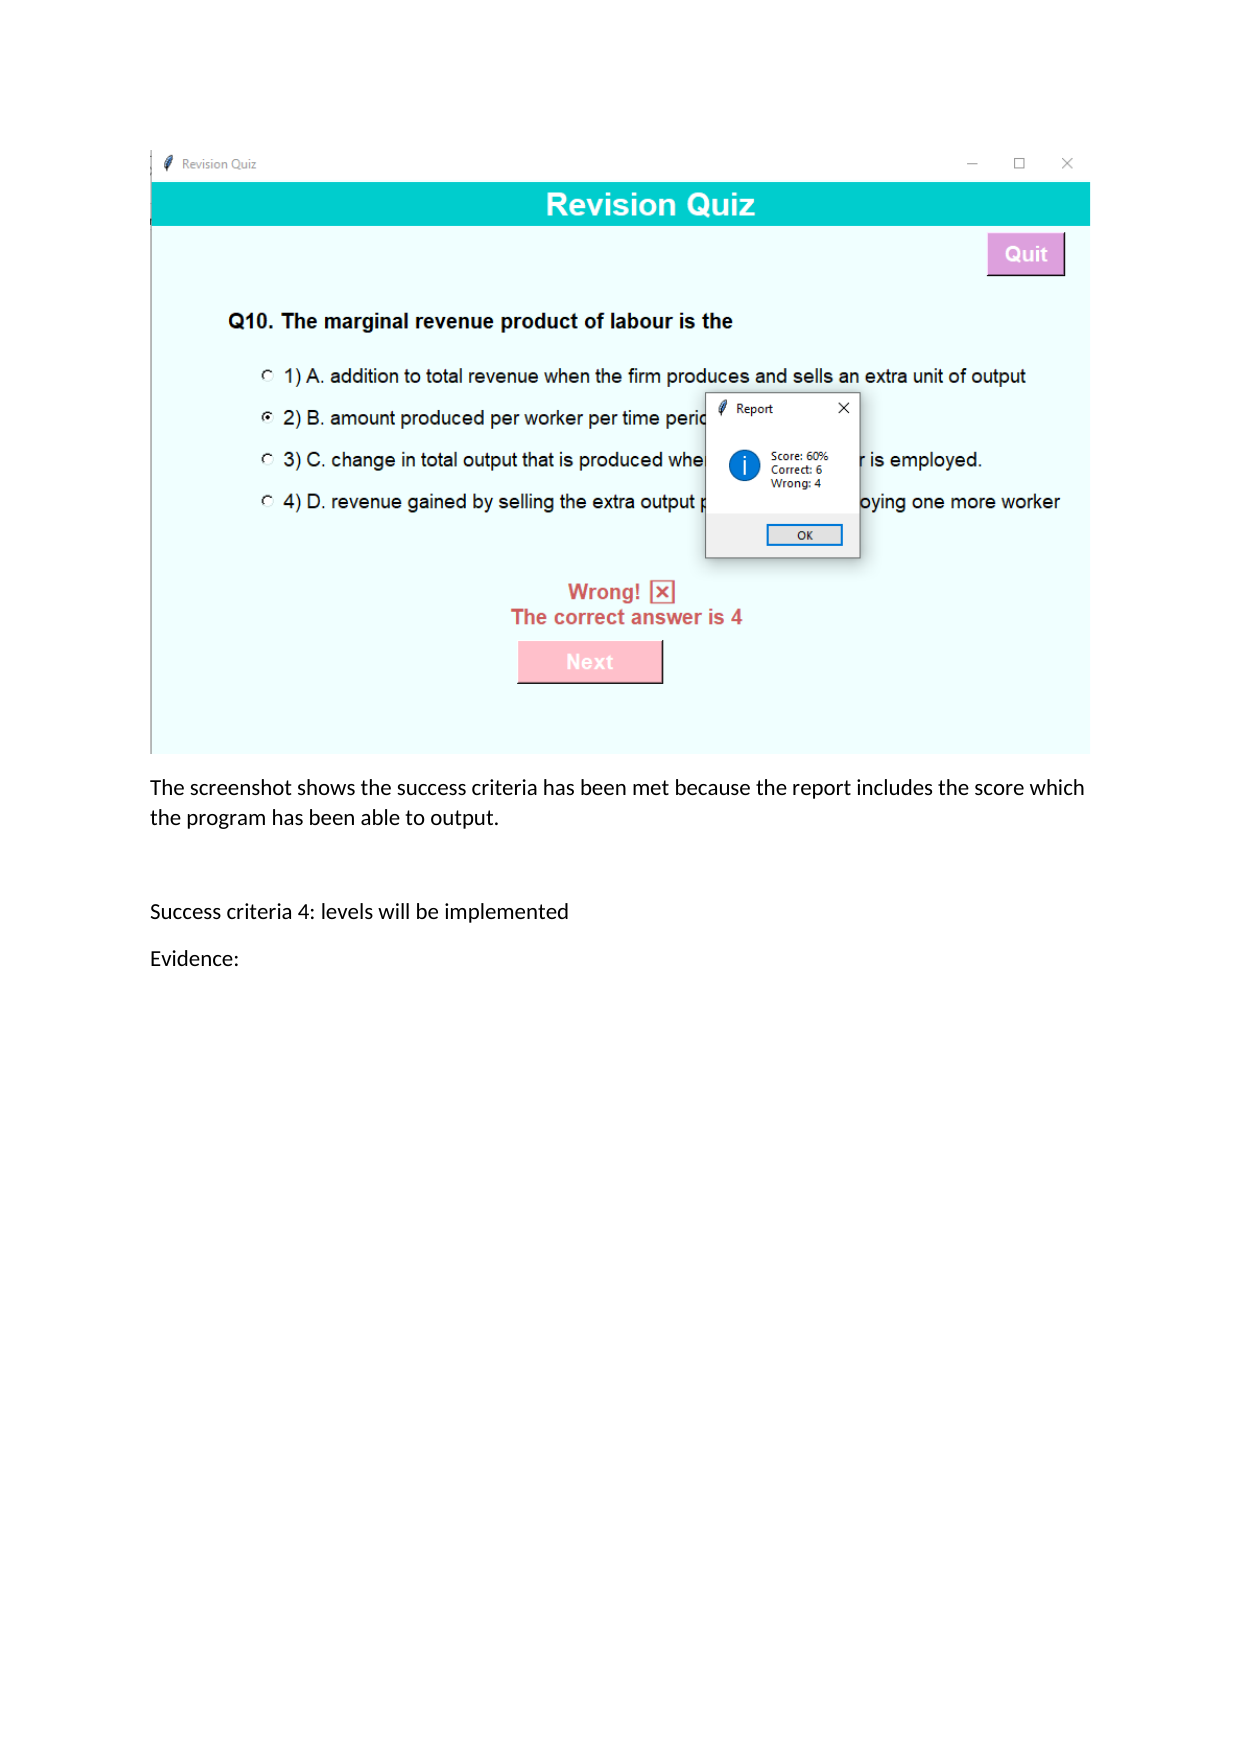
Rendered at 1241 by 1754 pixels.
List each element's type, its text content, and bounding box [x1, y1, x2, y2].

picture [150, 150, 1091, 754]
text Success criteria 4: levels will be implemented [150, 897, 1090, 925]
text Evidence: [150, 944, 1090, 972]
text The screenshot shows the success criteria has been met because the report includes the score which the program has been able to output. [150, 773, 1090, 831]
